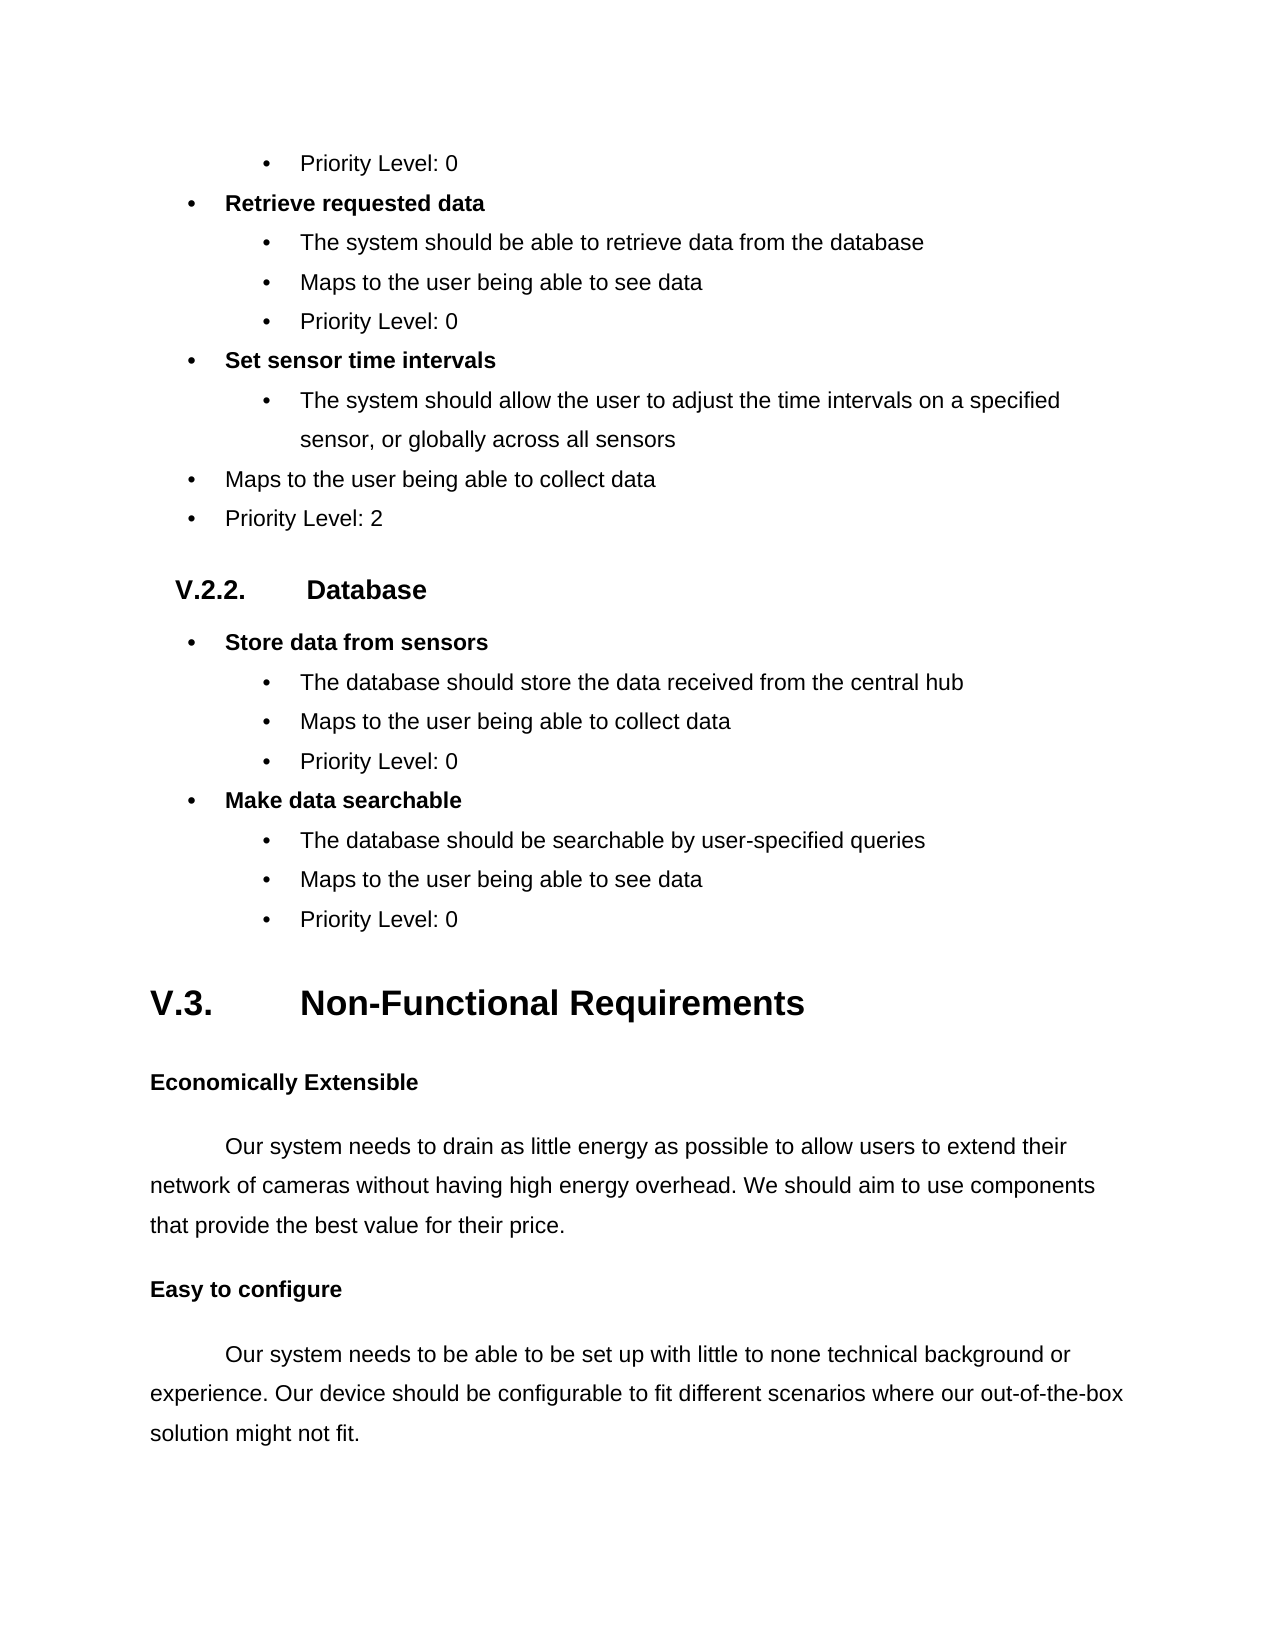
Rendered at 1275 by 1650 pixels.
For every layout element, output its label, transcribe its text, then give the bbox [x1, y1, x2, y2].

text Our system needs to be able to be set up with little to none technical background or experience. Our device should be configurable to fit different scenarios where our out-of-the-box solution might not fit. [150, 1341, 1125, 1446]
text V.2.2. Database [150, 574, 1125, 605]
list The system should allow the user to adjust the time intervals on a specified sensor, or globally across all sensors [262, 387, 1125, 453]
list Maps to the user being able to collect data [187, 466, 1125, 492]
list Maps to the user being able to see data [262, 268, 1125, 295]
text Our system needs to drain as little energy as possible to allow users to extend their network of cameras without having high energy overhead. We should aim to use components that provide the best value for their price. [150, 1133, 1125, 1238]
list Set sensor time intervals [187, 347, 1125, 374]
list Make data searchable [187, 787, 1125, 813]
list Priority Level: 0 [262, 906, 1125, 932]
text Easy to configure [150, 1276, 1125, 1303]
list Priority Level: 0 [262, 308, 1125, 334]
text V.3. Non-Functional Requirements [150, 982, 1125, 1023]
list The database should be searchable by user-specified queries [262, 827, 1125, 853]
list The database should store the data received from the central hub [262, 669, 1125, 695]
list Maps to the user being able to collect data [262, 708, 1125, 734]
list Maps to the user being able to see data [262, 866, 1125, 892]
list Retrieve requested data [187, 189, 1125, 216]
list The system should be able to retrieve data from the database [262, 229, 1125, 255]
list Store data from sensors [187, 629, 1125, 656]
list Priority Level: 0 [262, 150, 1125, 176]
list Priority Level: 2 [187, 505, 1125, 532]
list Priority Level: 0 [262, 748, 1125, 774]
text Economically Extensible [150, 1068, 1125, 1095]
